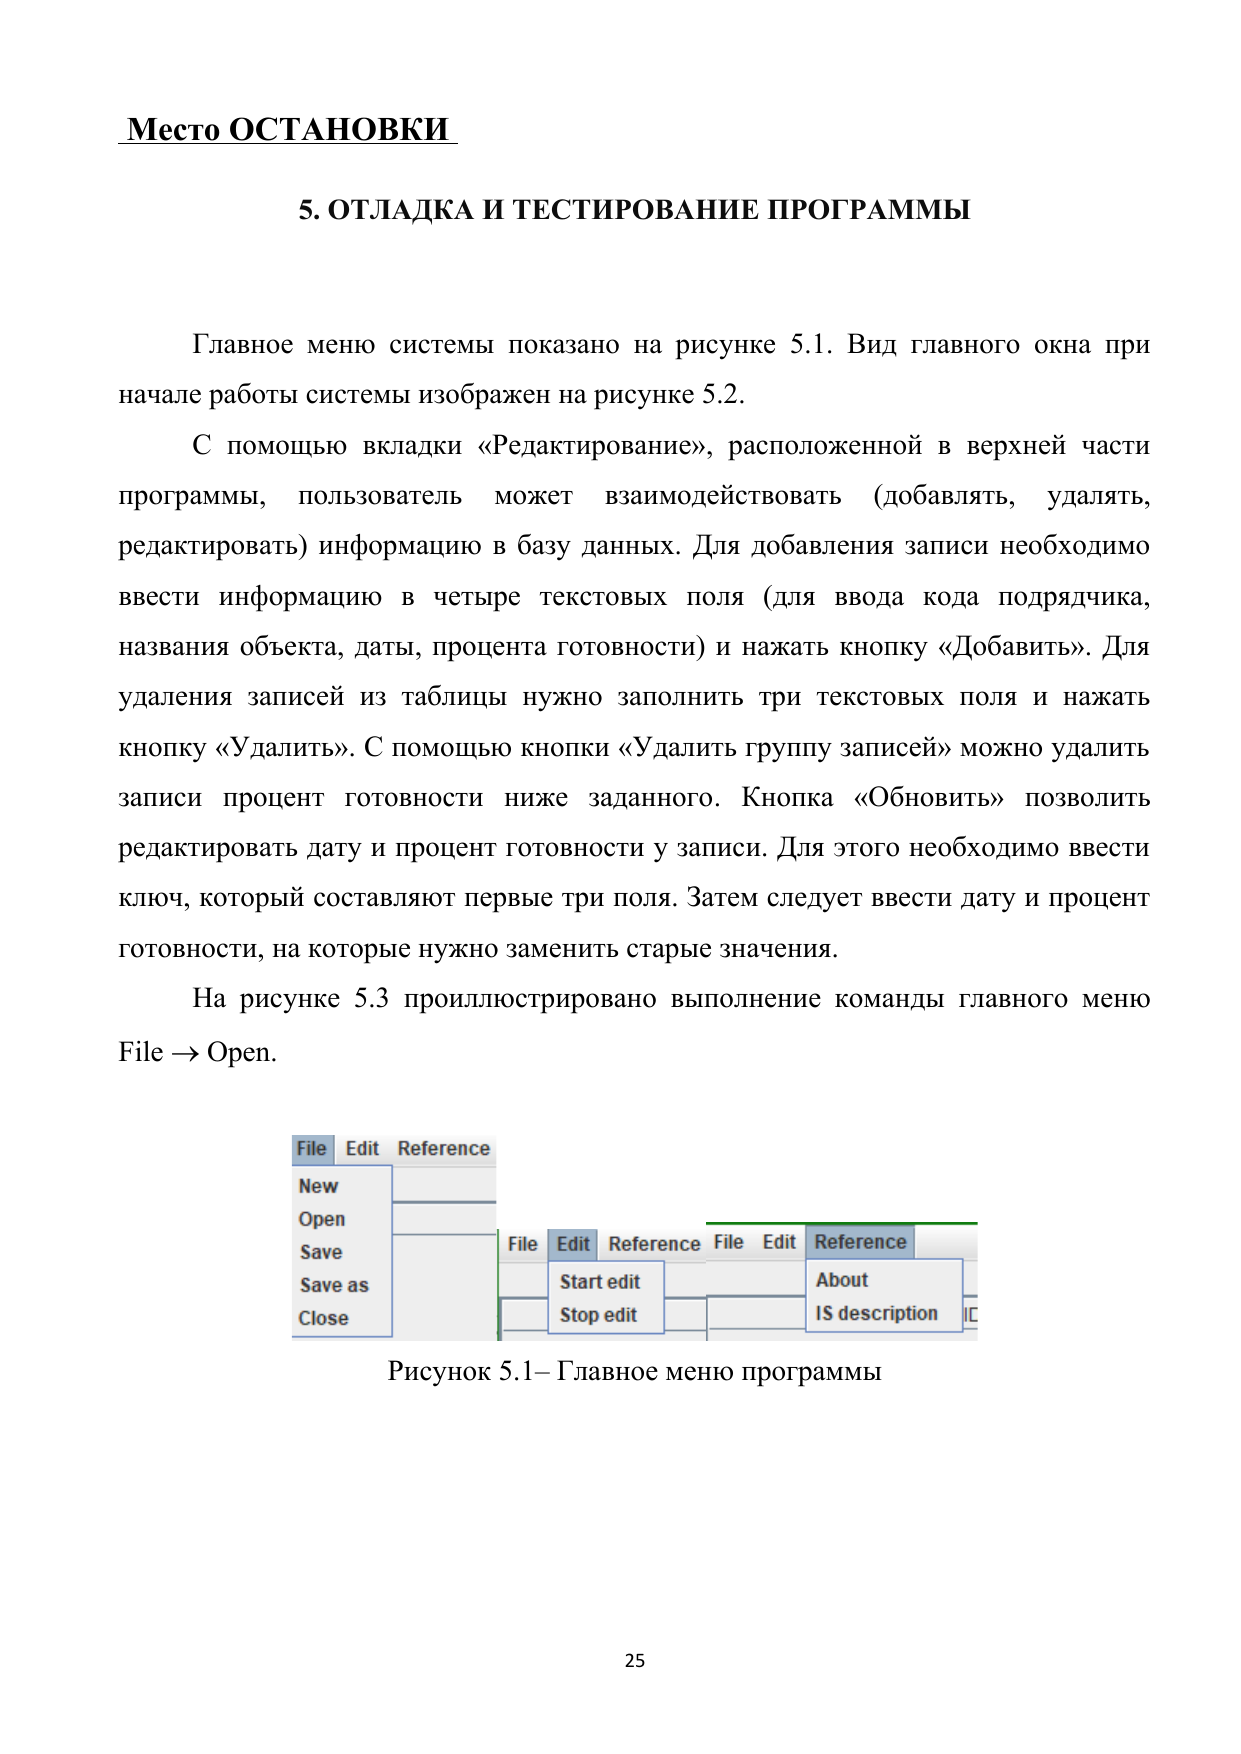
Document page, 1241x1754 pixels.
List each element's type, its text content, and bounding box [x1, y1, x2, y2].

subtitle 5. ОТЛАДКА И ТЕСТИРОВАНИЕ ПРОГРАММЫ [118, 192, 1152, 226]
text Рисунок 5.1– Главное меню программы [118, 1353, 1152, 1386]
text С помощью вкладки «Редактирование», расположенной в верхней части программы, пользователь может взаимодействовать (добавлять, удалять, редактировать) информацию в базу данных. Для добавления записи необходимо ввести информацию в четыре текстовых поля (для ввода кода подрядчика, названия объекта, даты, процента готовности) и нажать кнопку «Добавить». Для удаления записей из таблицы нужно заполнить три текстовых поля и нажать кнопку «Удалить». С помощью кнопки «Удалить группу записей» можно удалить записи процент готовности ниже заданного. Кнопка «Обновить» позволить редактировать дату и процент готовности у записи. Для этого необходимо ввести ключ, который составляют первые три поля. Затем следует ввести дату и процент готовности, на которые нужно заменить старые значения. [118, 427, 1152, 963]
picture [291, 1135, 978, 1341]
text Место ОСТАНОВКИ [118, 109, 1152, 148]
text Главное меню системы показано на рисунке 5.1. Вид главного окна при начале работы системы изображен на рисунке 5.2. [118, 326, 1152, 410]
text На рисунке 5.3 проиллюстрировано выполнение команды главного меню File Open. [118, 980, 1152, 1067]
